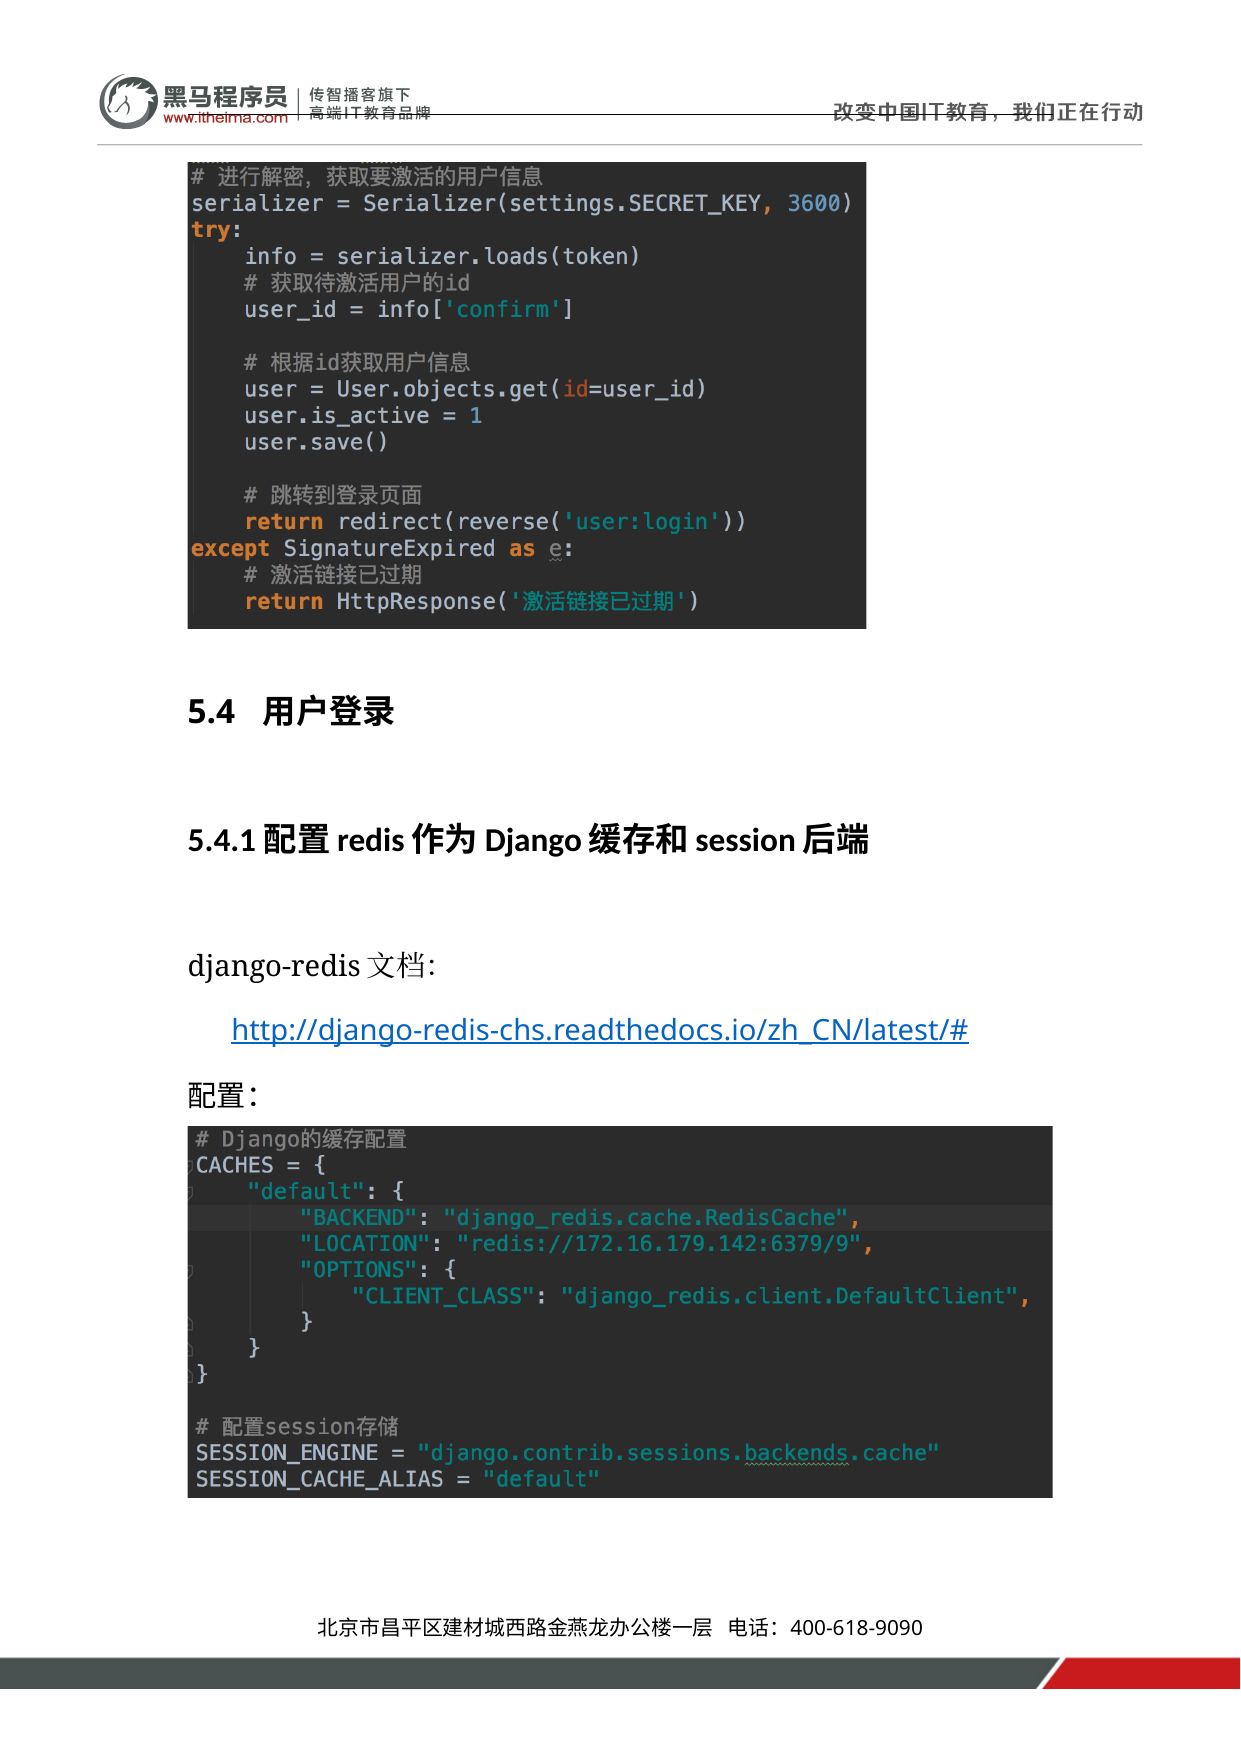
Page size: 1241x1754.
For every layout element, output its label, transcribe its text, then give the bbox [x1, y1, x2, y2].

text http://django-redis-chs.readthedocs.io/zh_CN/latest/# [187, 996, 1053, 1061]
picture [187, 1126, 1053, 1498]
picture [187, 162, 867, 629]
picture [0, 1599, 1241, 1689]
subtitle 用户登录 [187, 677, 1053, 742]
text 配置： [187, 1061, 1053, 1126]
picture [0, 3, 1241, 153]
text django-redis文档： [187, 931, 1053, 996]
subtitle 5.4.1 配置redis作为Django缓存和session后端 [187, 804, 1053, 869]
